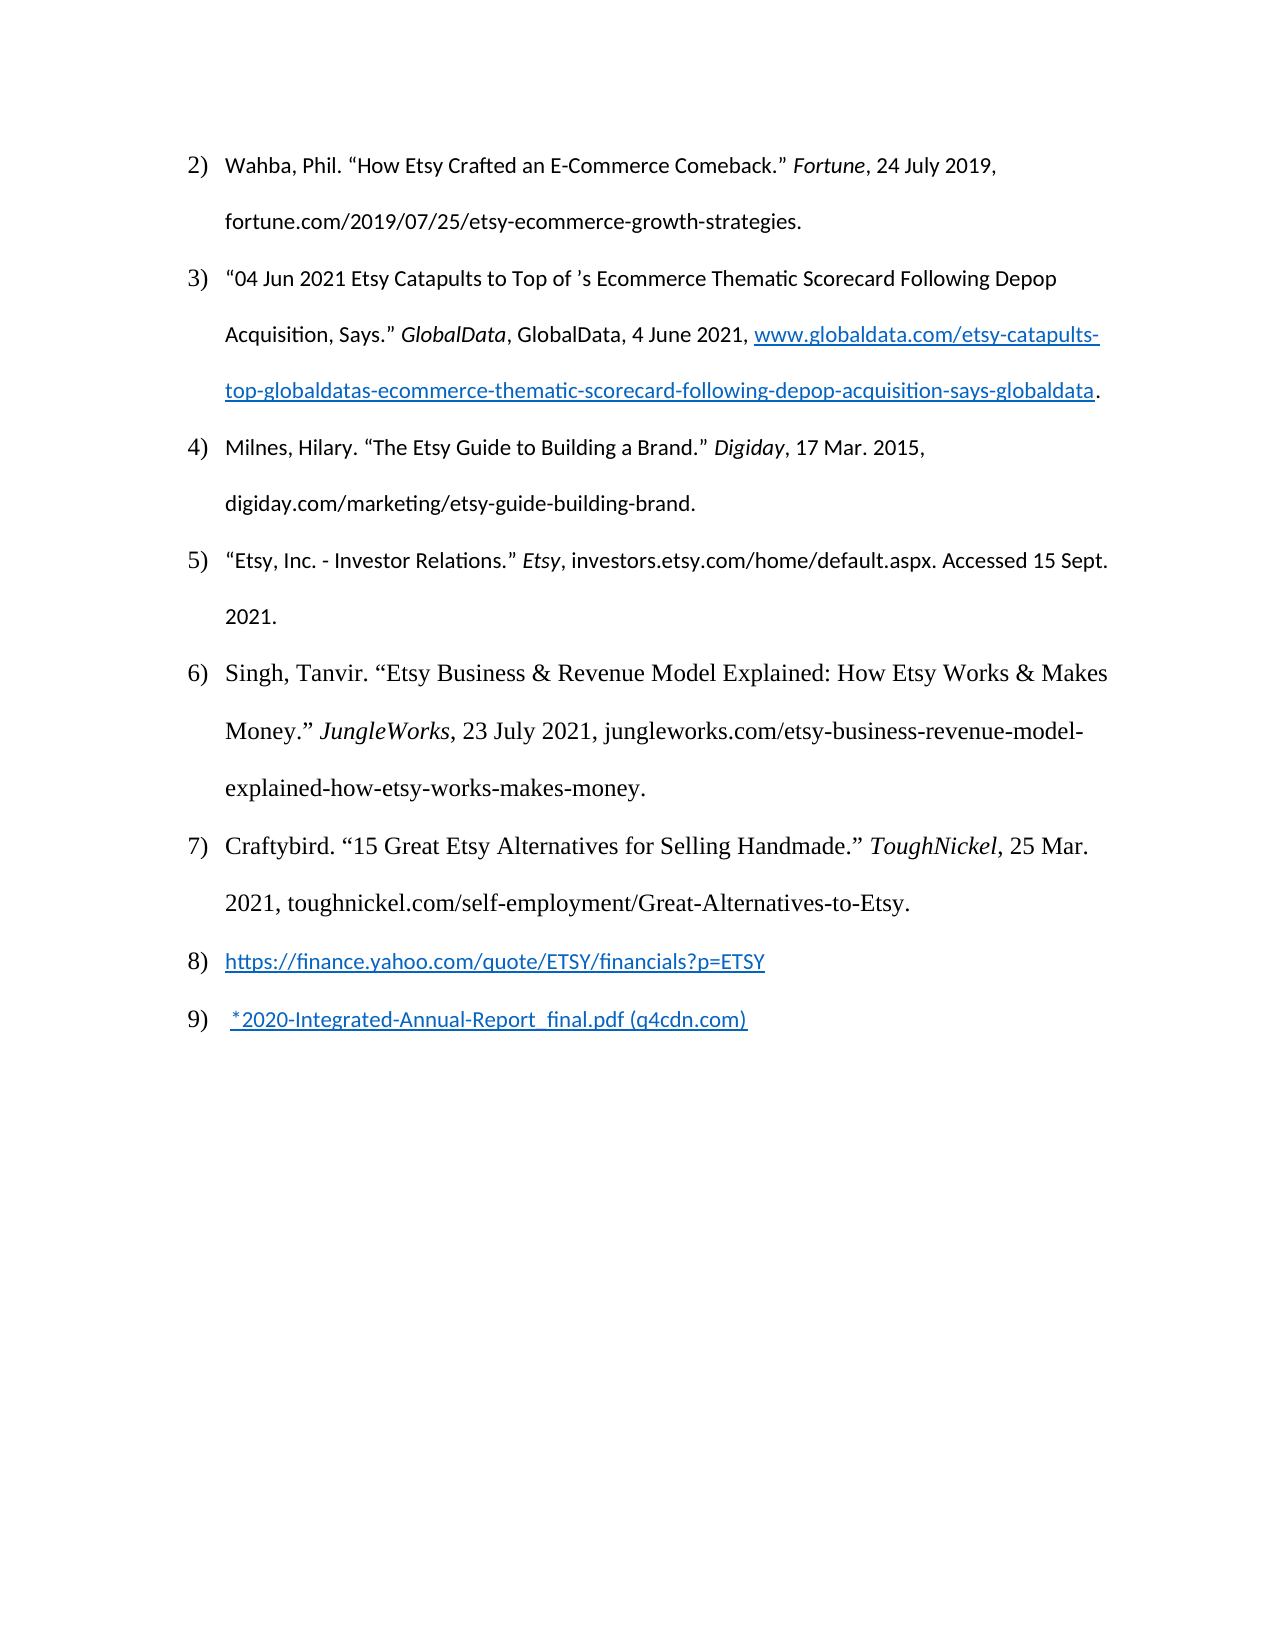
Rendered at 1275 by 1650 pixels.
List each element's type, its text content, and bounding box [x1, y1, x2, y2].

list Singh, Tanvir. “Etsy Business & Revenue Model Explained: How Etsy Works & Makes Money.” JungleWorks, 23 July 2021, jungleworks.com/etsy-business-revenue-model-explained-how-etsy-works-makes-money. [187, 658, 1125, 802]
list Wahba, Phil. “How Etsy Crafted an E-Commerce Comeback.” Fortune, 24 July 2019, fortune.com/2019/07/25/etsy-ecommerce-growth-strategies. [187, 150, 1125, 235]
list “04 Jun 2021 Etsy Catapults to Top of ’s Ecommerce Thematic Scorecard Following Depop Acquisition, Says.” GlobalData, GlobalData, 4 June 2021, www.globaldata.com/etsy-catapults-top-globaldatas-ecommerce-thematic-scorecard-following-depop-acquisition-says-globaldata. [187, 263, 1125, 404]
list Milnes, Hilary. “The Etsy Guide to Building a Brand.” Digiday, 17 Mar. 2015, digiday.com/marketing/etsy-guide-building-brand. [187, 432, 1125, 517]
list *2020-Integrated-Annual-Report_final.pdf (q4cdn.com) [187, 1004, 1125, 1033]
list Craftybird. “15 Great Etsy Alternatives for Selling Handmade.” ToughNickel, 25 Mar. 2021, toughnickel.com/self-employment/Great-Alternatives-to-Etsy. [187, 831, 1125, 917]
list “Etsy, Inc. - Investor Relations.” Etsy, investors.etsy.com/home/default.aspx. Accessed 15 Sept. 2021. [187, 545, 1125, 631]
list https://finance.yahoo.com/quote/ETSY/financials?p=ETSY [187, 946, 1125, 975]
